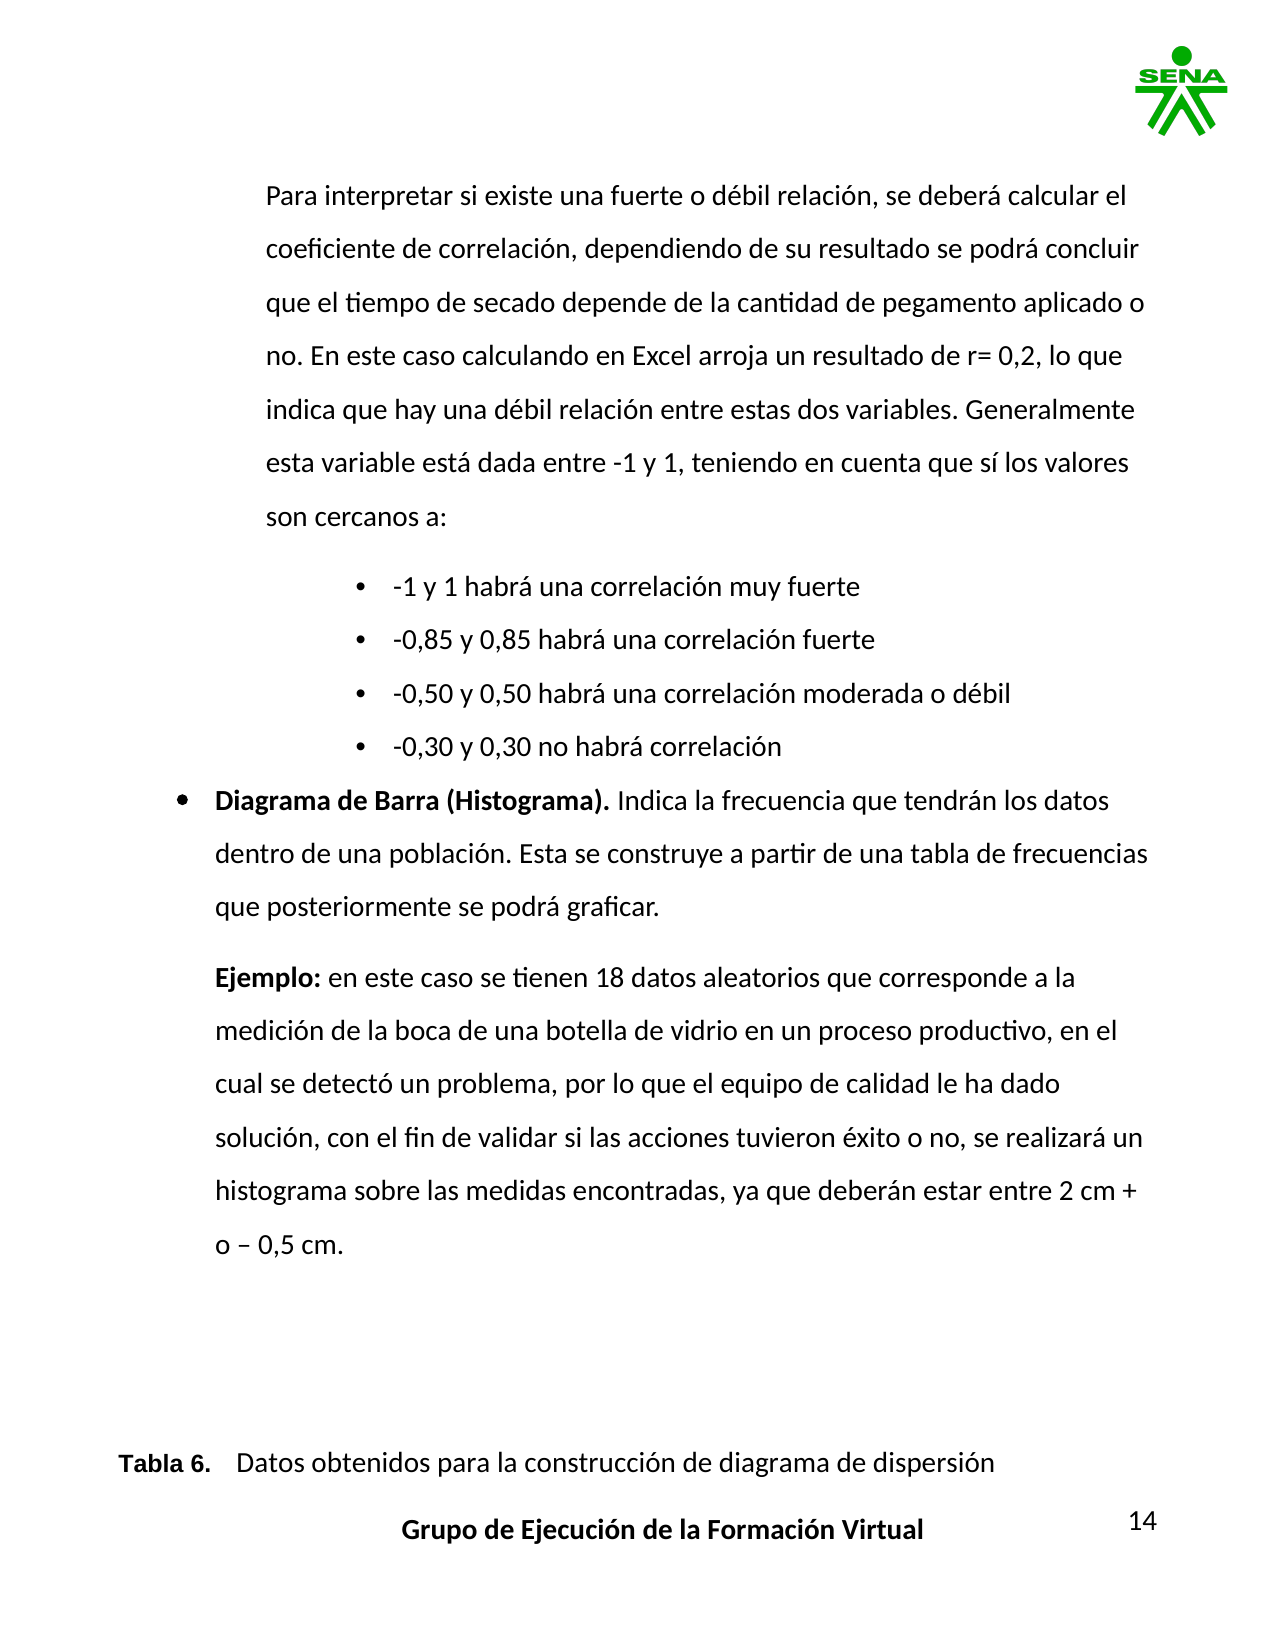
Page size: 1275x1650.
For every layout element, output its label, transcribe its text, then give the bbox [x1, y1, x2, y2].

list -0,85 y 0,85 habrá una correlación fuerte [355, 621, 1157, 657]
text Para interpretar si existe una fuerte o débil relación, se deberá calcular el coeficiente de correlación, dependiendo de su resultado se podrá concluir que el tiempo de secado depende de la cantidad de pegamento aplicado o no. En este caso calculando en Excel arroja un resultado de r= 0,2, lo que indica que hay una débil relación entre estas dos variables. Generalmente esta variable está dada entre -1 y 1, teniendo en cuenta que sí los valores son cercanos a: [266, 177, 1157, 533]
list -1 y 1 habrá una correlación muy fuerte [355, 568, 1157, 603]
text Ejemplo: en este caso se tienen 18 datos aleatorios que corresponde a la medición de la boca de una botella de vidrio en un proceso productivo, en el cual se detectó un problema, por lo que el equipo de calidad le ha dado solución, con el fin de validar si las acciones tuvieron éxito o no, se realizará un histograma sobre las medidas encontradas, ya que deberán estar entre 2 cm + o – 0,5 cm. [215, 959, 1157, 1261]
list Diagrama de Barra (Histograma). Indica la frecuencia que tendrán los datos dentro de una población. Esta se construye a partir de una tabla de frecuencias que posteriormente se podrá graficar. [177, 782, 1157, 924]
list -0,50 y 0,50 habrá una correlación moderada o débil [355, 675, 1157, 710]
picture [1135, 46, 1228, 136]
list -0,30 y 0,30 no habrá correlación [355, 728, 1157, 764]
text Datos obtenidos para la construcción de diagrama de dispersión [118, 1444, 1157, 1480]
